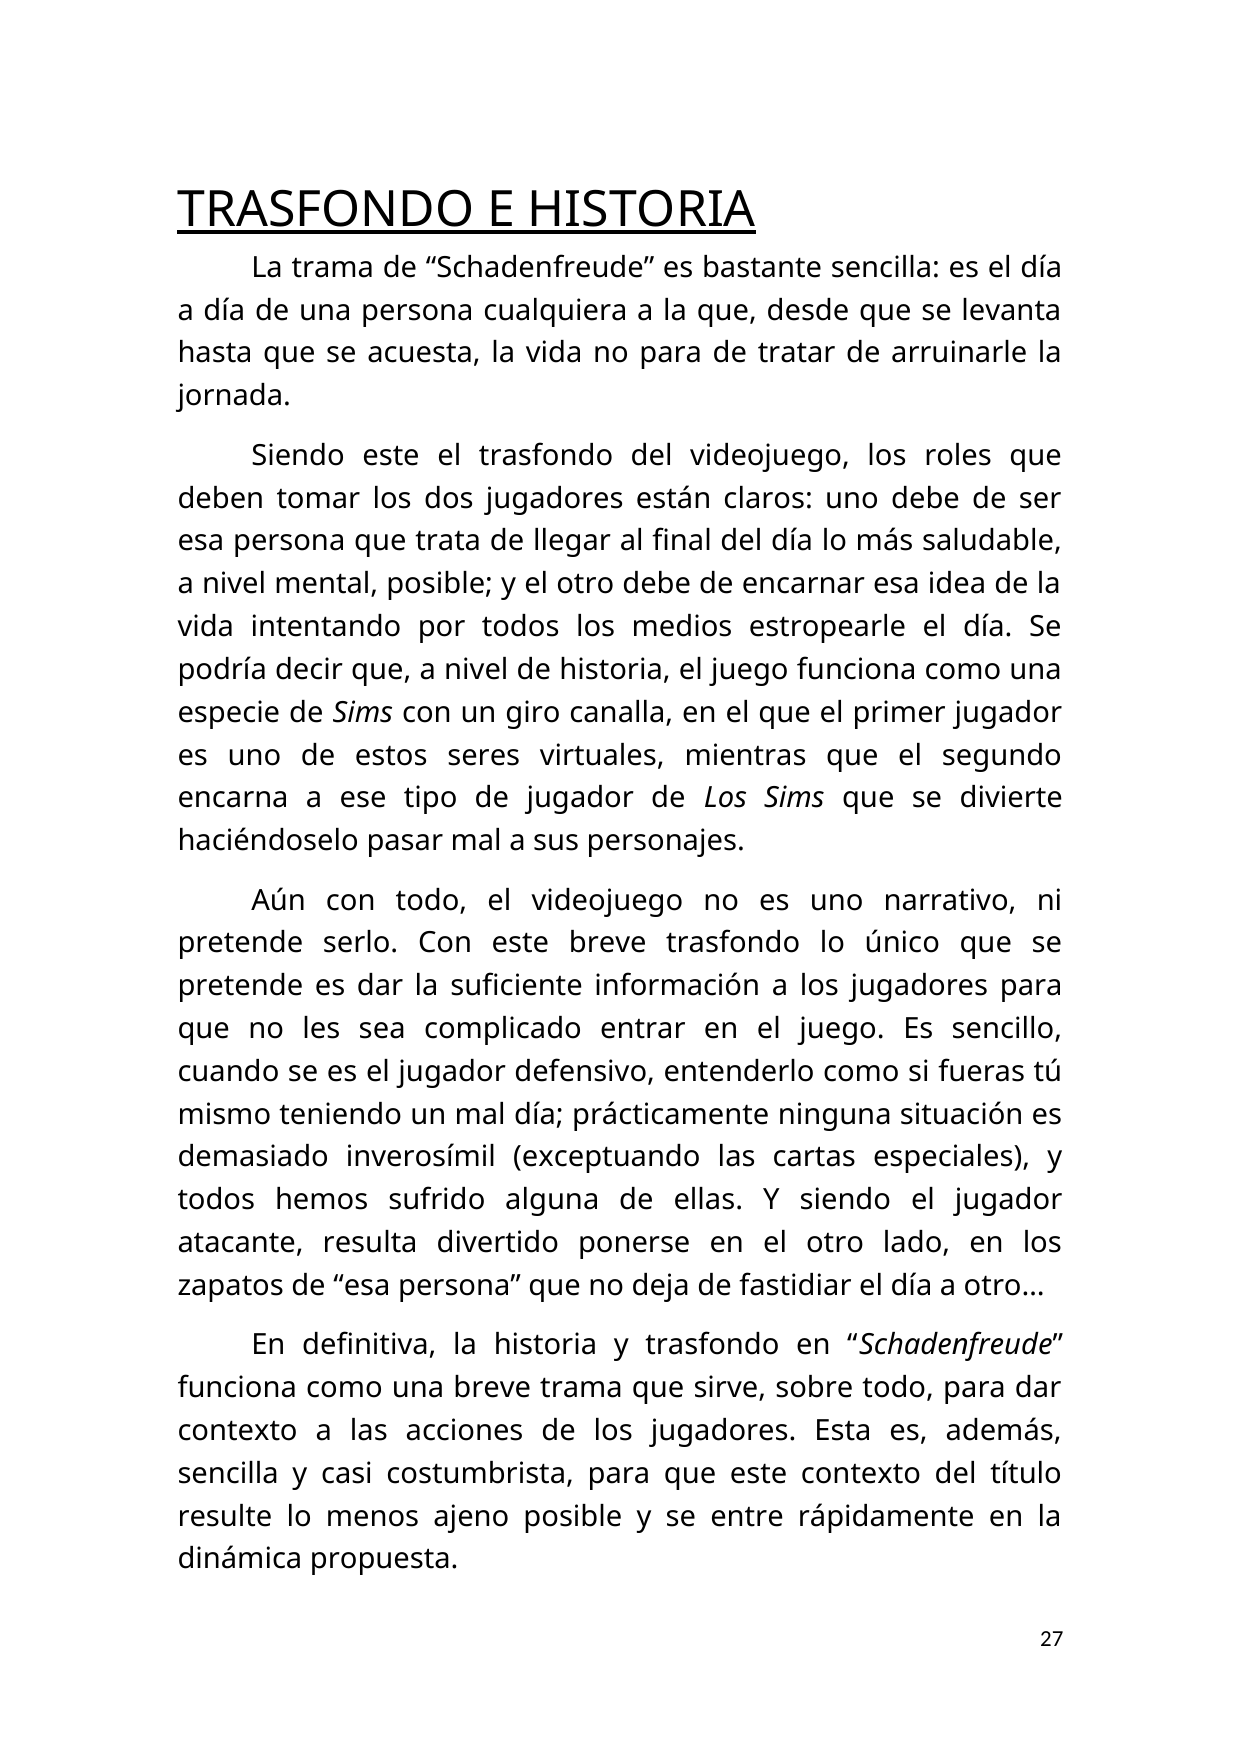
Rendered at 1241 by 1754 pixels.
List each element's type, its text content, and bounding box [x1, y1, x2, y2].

text Aún con todo, el videojuego no es uno narrativo, ni pretende serlo. Con este breve trasfondo lo único que se pretende es dar la suficiente información a los jugadores para que no les sea complicado entrar en el juego. Es sencillo, cuando se es el jugador defensivo, entenderlo como si fueras tú mismo teniendo un mal día; prácticamente ninguna situación es demasiado inverosímil (exceptuando las cartas especiales), y todos hemos sufrido alguna de ellas. Y siendo el jugador atacante, resulta divertido ponerse en el otro lado, en los zapatos de “esa persona” que no deja de fastidiar el día a otro… [177, 879, 1063, 1304]
subtitle TRASFONDO E HISTORIA [177, 173, 1063, 241]
text La trama de “Schadenfreude” es bastante sencilla: es el día a día de una persona cualquiera a la que, desde que se levanta hasta que se acuesta, la vida no para de tratar de arruinarle la jornada. [177, 246, 1063, 414]
text Siendo este el trasfondo del videojuego, los roles que deben tomar los dos jugadores están claros: uno debe de ser esa persona que trata de llegar al final del día lo más saludable, a nivel mental, posible; y el otro debe de encarnar esa idea de la vida intentando por todos los medios estropearle el día. Se podría decir que, a nivel de historia, el juego funciona como una especie de Sims con un giro canalla, en el que el primer jugador es uno de estos seres virtuales, mientras que el segundo encarna a ese tipo de jugador de Los Sims que se divierte haciéndoselo pasar mal a sus personajes. [177, 434, 1063, 859]
text En definitiva, la historia y trasfondo en “Schadenfreude” funciona como una breve trama que sirve, sobre todo, para dar contexto a las acciones de los jugadores. Esta es, además, sencilla y casi costumbrista, para que este contexto del título resulte lo menos ajeno posible y se entre rápidamente en la dinámica propuesta. [177, 1324, 1063, 1577]
